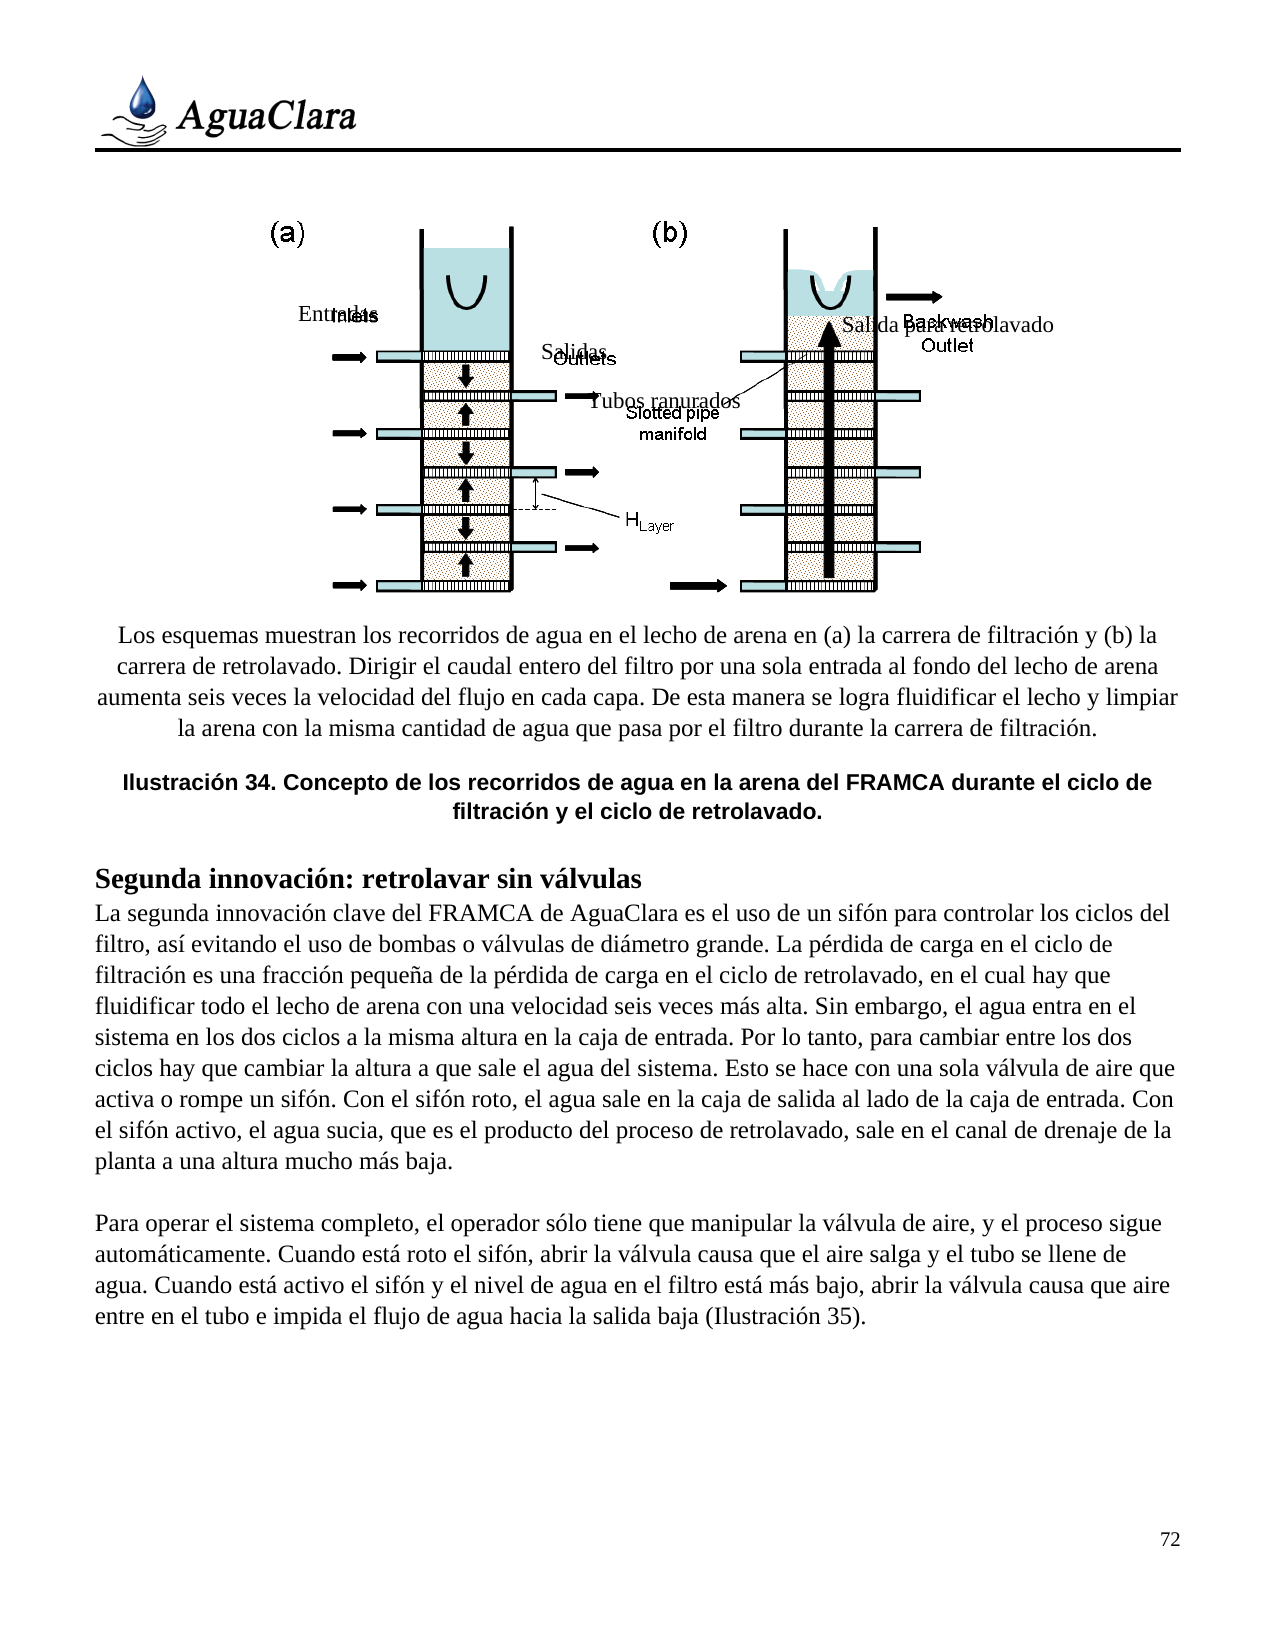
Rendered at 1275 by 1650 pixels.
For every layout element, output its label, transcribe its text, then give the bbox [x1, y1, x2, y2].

text Para operar el sistema completo, el operador sólo tiene que manipular la válvula de aire, y el proceso sigue automáticamente. Cuando está roto el sifón, abrir la válvula causa que el aire salga y el tubo se llene de agua. Cuando está activo el sifón y el nivel de agua en el filtro está más bajo, abrir la válvula causa que aire entre en el tubo e impida el flujo de agua hacia la salida baja (Ilustración 20). [94, 1208, 1181, 1330]
subtitle Segunda innovación: retrolavar sin válvulas [94, 861, 1181, 895]
text La segunda innovación clave del FRAMCA de AguaClara es el uso de un sifón para controlar los ciclos del filtro, así evitando el uso de bombas o válvulas de diámetro grande. La pérdida de carga en el ciclo de filtración es una fracción pequeña de la pérdida de carga en el ciclo de retrolavado, en el cual hay que fluidificar todo el lecho de arena con una velocidad seis veces más alta. Sin embargo, el agua entra en el sistema en los dos ciclos a la misma altura en la caja de entrada. Por lo tanto, para cambiar entre los dos ciclos hay que cambiar la altura a que sale el agua del sistema. Esto se hace con una sola válvula de aire que activa o rompe un sifón. Con el sifón roto, el agua sale en la caja de salida al lado de la caja de entrada. Con el sifón activo, el agua sucia, que es el producto del proceso de retrolavado, sale en el canal de drenaje de la planta a una altura mucho más baja. [94, 898, 1181, 1175]
text Los esquemas muestran los recorridos de agua en el lecho de arena en (a) la carrera de filtración y (b) la carrera de retrolavado. Dirigir el caudal entero del filtro por una sola entrada al fondo del lecho de arena aumenta seis veces la velocidad del flujo en cada capa. De esta manera se logra fluidificar el lecho y limpiar la arena con la misma cantidad de agua que pasa por el filtro durante la carrera de filtración. [94, 620, 1181, 742]
text Ilustración 34. Concepto de los recorridos de agua en la arena del FRAMCA durante el ciclo de filtración y el ciclo de retrolavado. [94, 769, 1181, 824]
picture [94, 75, 373, 148]
picture [259, 208, 1016, 593]
